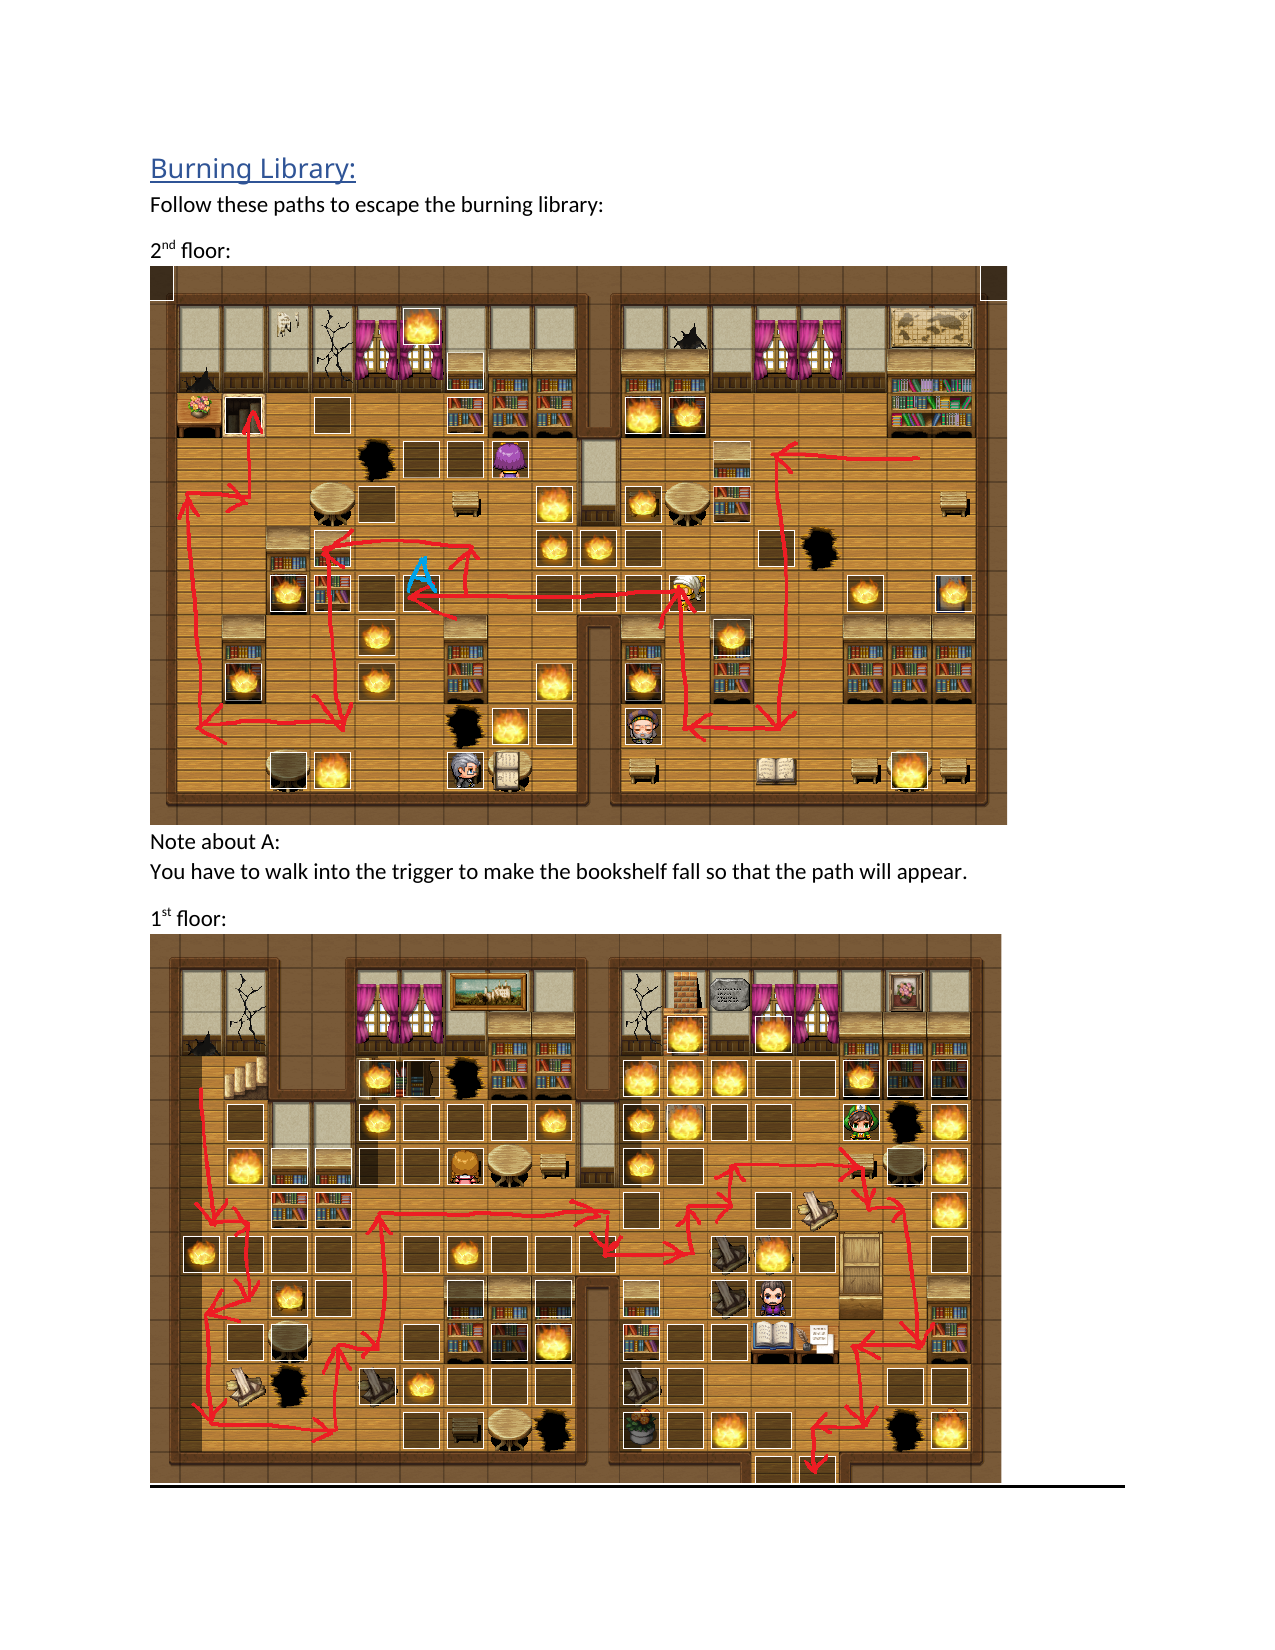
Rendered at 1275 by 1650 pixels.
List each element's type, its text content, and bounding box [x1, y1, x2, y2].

picture [150, 266, 1008, 825]
subtitle Burning Library: [150, 150, 1125, 187]
text Follow these paths to escape the burning library: [150, 190, 1125, 218]
picture [150, 934, 1002, 1483]
